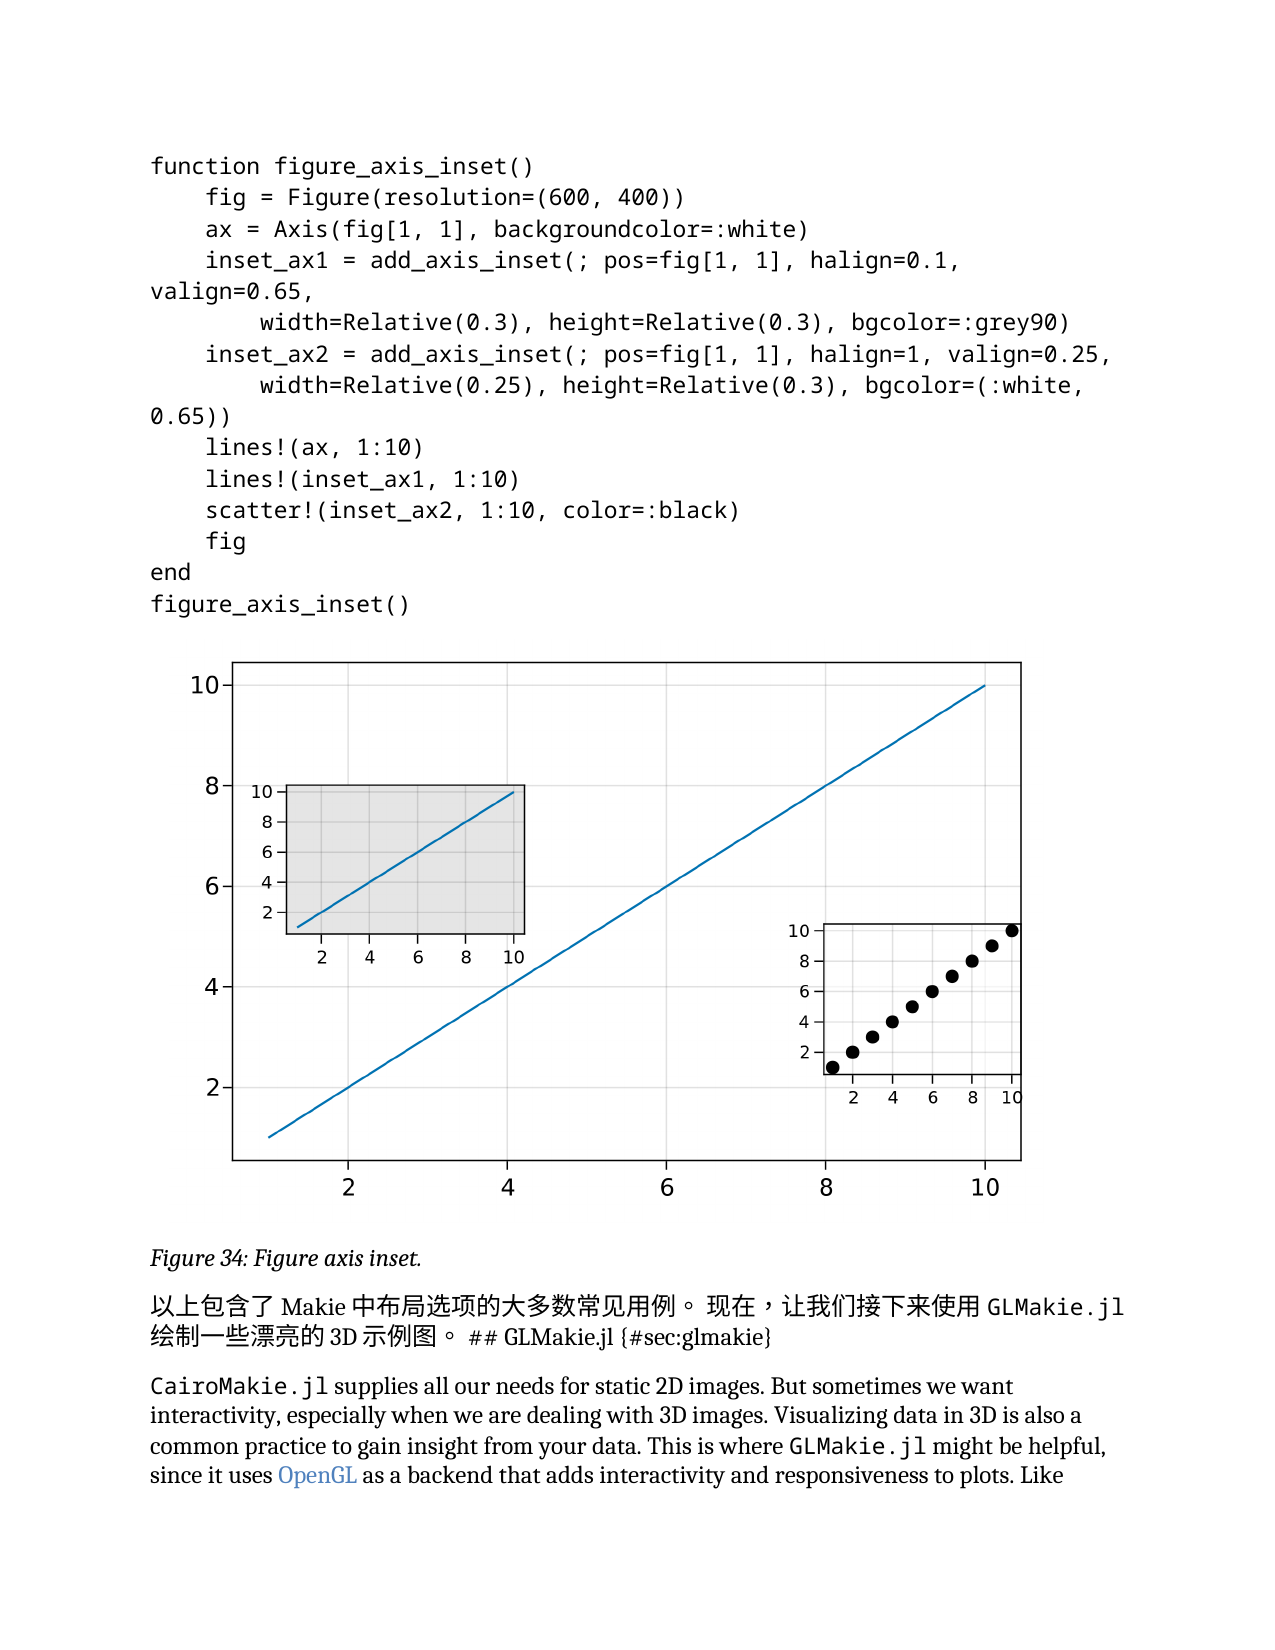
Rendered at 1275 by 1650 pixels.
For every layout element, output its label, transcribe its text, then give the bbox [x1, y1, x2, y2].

text Figure 34: Figure axis inset. [150, 1244, 1125, 1272]
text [150, 1370, 1125, 1490]
text 以上包含了 Makie 中布局选项的大多数常见用例。 现在，让我们接下来使用 GLMakie.jl 绘制一些漂亮的3D示例图。 ## GLMakie.jl {#sec:glmakie} [150, 1291, 1125, 1351]
text function figure_axis_inset() fig = Figure(resolution=(600, 400)) ax = Axis(fig[1, 1], backgroundcolor=:white) inset_ax1 = add_axis_inset(; pos=fig[1, 1], halign=0.1, valign=0.65, width=Relative(0.3), height=Relative(0.3), bgcolor=:grey90) inset_ax2 = add_axis_inset(; pos=fig[1, 1], halign=1, valign=0.25, width=Relative(0.25), height=Relative(0.3), bgcolor=(:white, 0.65)) lines!(ax, 1:10) lines!(inset_ax1, 1:10) scatter!(inset_ax2, 1:10, color=:black) fig end figure_axis_inset() [150, 150, 1125, 619]
picture [168, 639, 1044, 1223]
